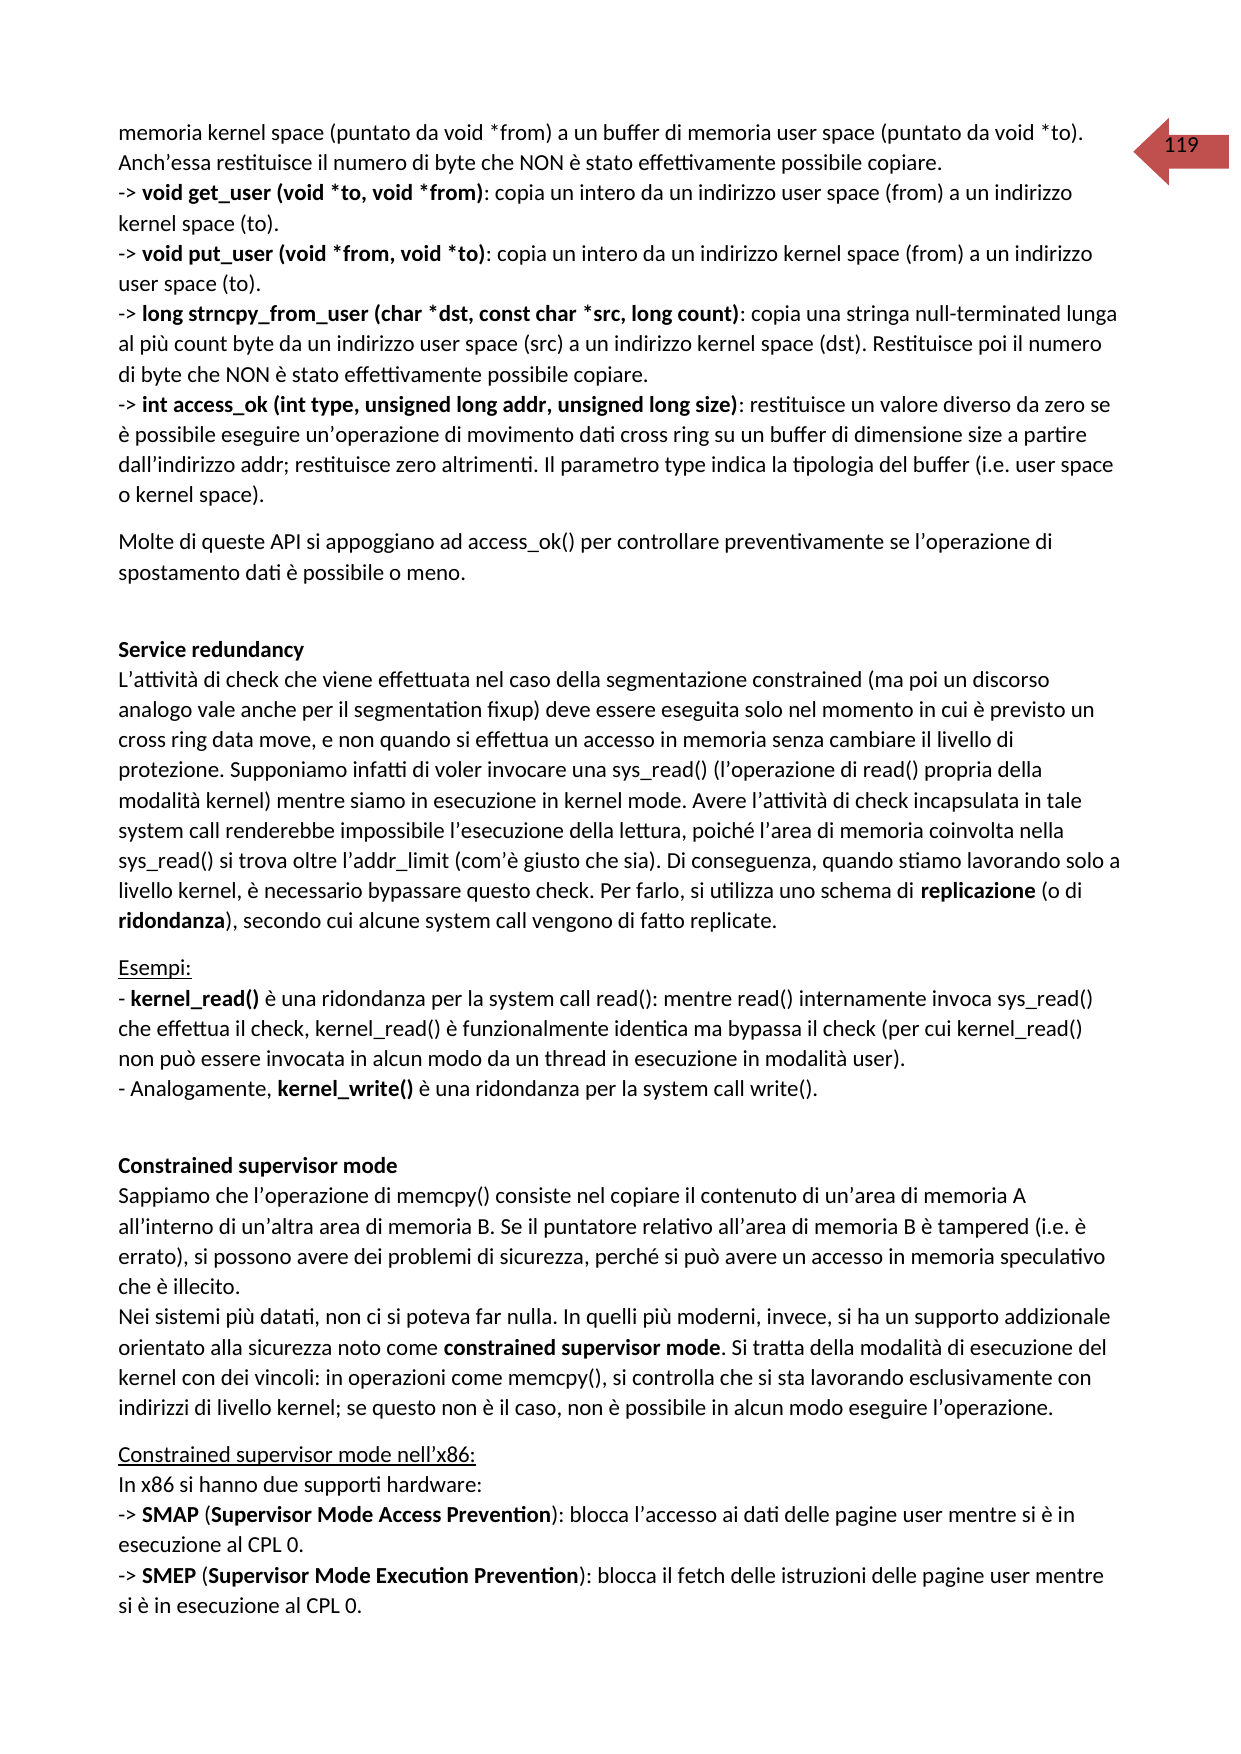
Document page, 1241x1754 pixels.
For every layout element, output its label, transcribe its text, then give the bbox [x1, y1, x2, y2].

text Esempi: - kernel_read() è una ridondanza per la system call read(): mentre read() internamente invoca sys_read() che effettua il check, kernel_read() è funzionalmente identica ma bypassa il check (per cui kernel_read() non può essere invocata in alcun modo da un thread in esecuzione in modalità user). - Analogamente, kernel_write() è una ridondanza per la system call write(). [118, 953, 1122, 1102]
text Molte di queste API si appoggiano ad access_ok() per controllare preventivamente se l’operazione di spostamento dati è possibile o meno. [118, 527, 1122, 586]
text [118, 118, 1122, 509]
text Service redundancy L’attività di check che viene effettuata nel caso della segmentazione constrained (ma poi un discorso analogo vale anche per il segmentation fixup) deve essere eseguita solo nel momento in cui è previsto un cross ring data move, e non quando si effettua un accesso in memoria senza cambiare il livello di protezione. Supponiamo infatti di voler invocare una sys_read() (l’operazione di read() propria della modalità kernel) mentre siamo in esecuzione in kernel mode. Avere l’attività di check incapsulata in tale system call renderebbe impossibile l’esecuzione della lettura, poiché l’area di memoria coinvolta nella sys_read() si trova oltre l’addr_limit (com’è giusto che sia). Di conseguenza, quando stiamo lavorando solo a livello kernel, è necessario bypassare questo check. Per farlo, si utilizza uno schema di replicazione (o di ridondanza), secondo cui alcune system call vengono di fatto replicate. [118, 604, 1122, 935]
text Constrained supervisor mode nell’x86: In x86 si hanno due supporti hardware: -> SMAP (Supervisor Mode Access Prevention): blocca l’accesso ai dati delle pagine user mentre si è in esecuzione al CPL 0. -> SMEP (Supervisor Mode Execution Prevention): blocca il fetch delle istruzioni delle pagine user mentre si è in esecuzione al CPL 0. [118, 1440, 1122, 1619]
text Constrained supervisor mode Sappiamo che l’operazione di memcpy() consiste nel copiare il contenuto di un’area di memoria A all’interno di un’altra area di memoria B. Se il puntatore relativo all’area di memoria B è tampered (i.e. è errato), si possono avere dei problemi di sicurezza, perché si può avere un accesso in memoria speculativo che è illecito. Nei sistemi più datati, non ci si poteva far nulla. In quelli più moderni, invece, si ha un supporto addizionale orientato alla sicurezza noto come constrained supervisor mode. Si tratta della modalità di esecuzione del kernel con dei vincoli: in operazioni come memcpy(), si controlla che si sta lavorando esclusivamente con indirizzi di livello kernel; se questo non è il caso, non è possibile in alcun modo eseguire l’operazione. [118, 1121, 1122, 1421]
